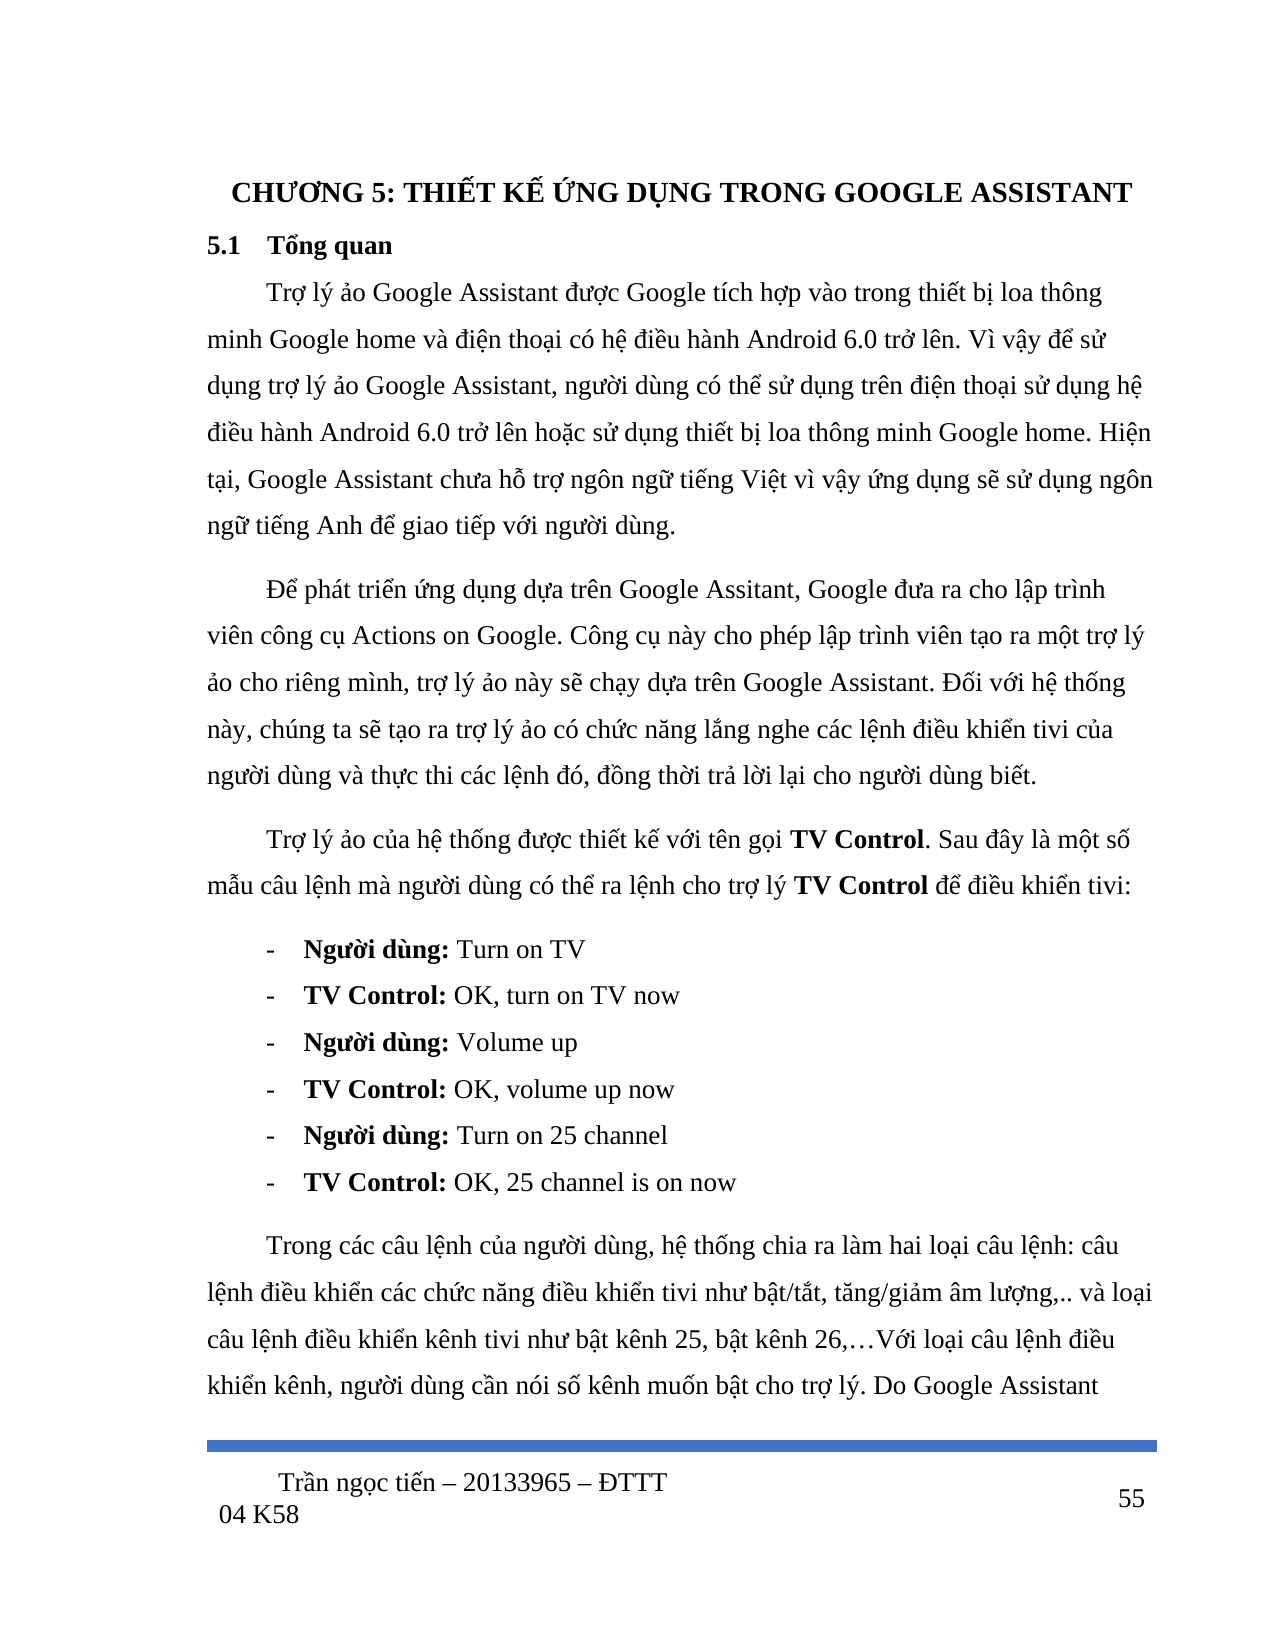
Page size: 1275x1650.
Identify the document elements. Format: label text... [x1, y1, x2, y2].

list TV Control: OK, volume up now [266, 1073, 1157, 1104]
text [207, 1229, 1157, 1401]
list Người dùng: Volume up [266, 1026, 1157, 1057]
subtitle Tổng quan [207, 229, 1157, 261]
text Để phát triển ứng dụng dựa trên Google Assitant, Google đưa ra cho lập trình viên công cụ Actions on Google. Công cụ này cho phép lập trình viên tạo ra một trợ lý ảo cho riêng mình, trợ lý ảo này sẽ chạy dựa trên Google Assistant. Đối với hệ thống này, chúng ta sẽ tạo ra trợ lý ảo có chức năng lắng nghe các lệnh điều khiển tivi của người dùng và thực thi các lệnh đó, đồng thời trả lời lại cho người dùng biết. [207, 573, 1157, 791]
list Người dùng: Turn on 25 channel [266, 1119, 1157, 1151]
text Trợ lý ảo Google Assistant được Google tích hợp vào trong thiết bị loa thông minh Google home và điện thoại có hệ điều hành Android 6.0 trở lên. Vì vậy để sử dụng trợ lý ảo Google Assistant, người dùng có thể sử dụng trên điện thoại sử dụng hệ điều hành Android 6.0 trở lên hoặc sử dụng thiết bị loa thông minh Google home. Hiện tại, Google Assistant chưa hỗ trợ ngôn ngữ tiếng Việt vì vậy ứng dụng sẽ sử dụng ngôn ngữ tiếng Anh để giao tiếp với người dùng. [207, 276, 1157, 541]
list TV Control: OK, 25 channel is on now [266, 1166, 1157, 1197]
text Trợ lý ảo của hệ thống được thiết kế với tên gọi TV Control. Sau đây là một số mẫu câu lệnh mà người dùng có thể ra lệnh cho trợ lý TV Control để điều khiển tivi: [207, 823, 1157, 901]
subtitle THIẾT KẾ ỨNG DỤNG TRONG GOOGLE ASSISTANT [207, 175, 1157, 208]
list Người dùng: Turn on TV [266, 933, 1157, 964]
list TV Control: OK, turn on TV now [266, 979, 1157, 1011]
